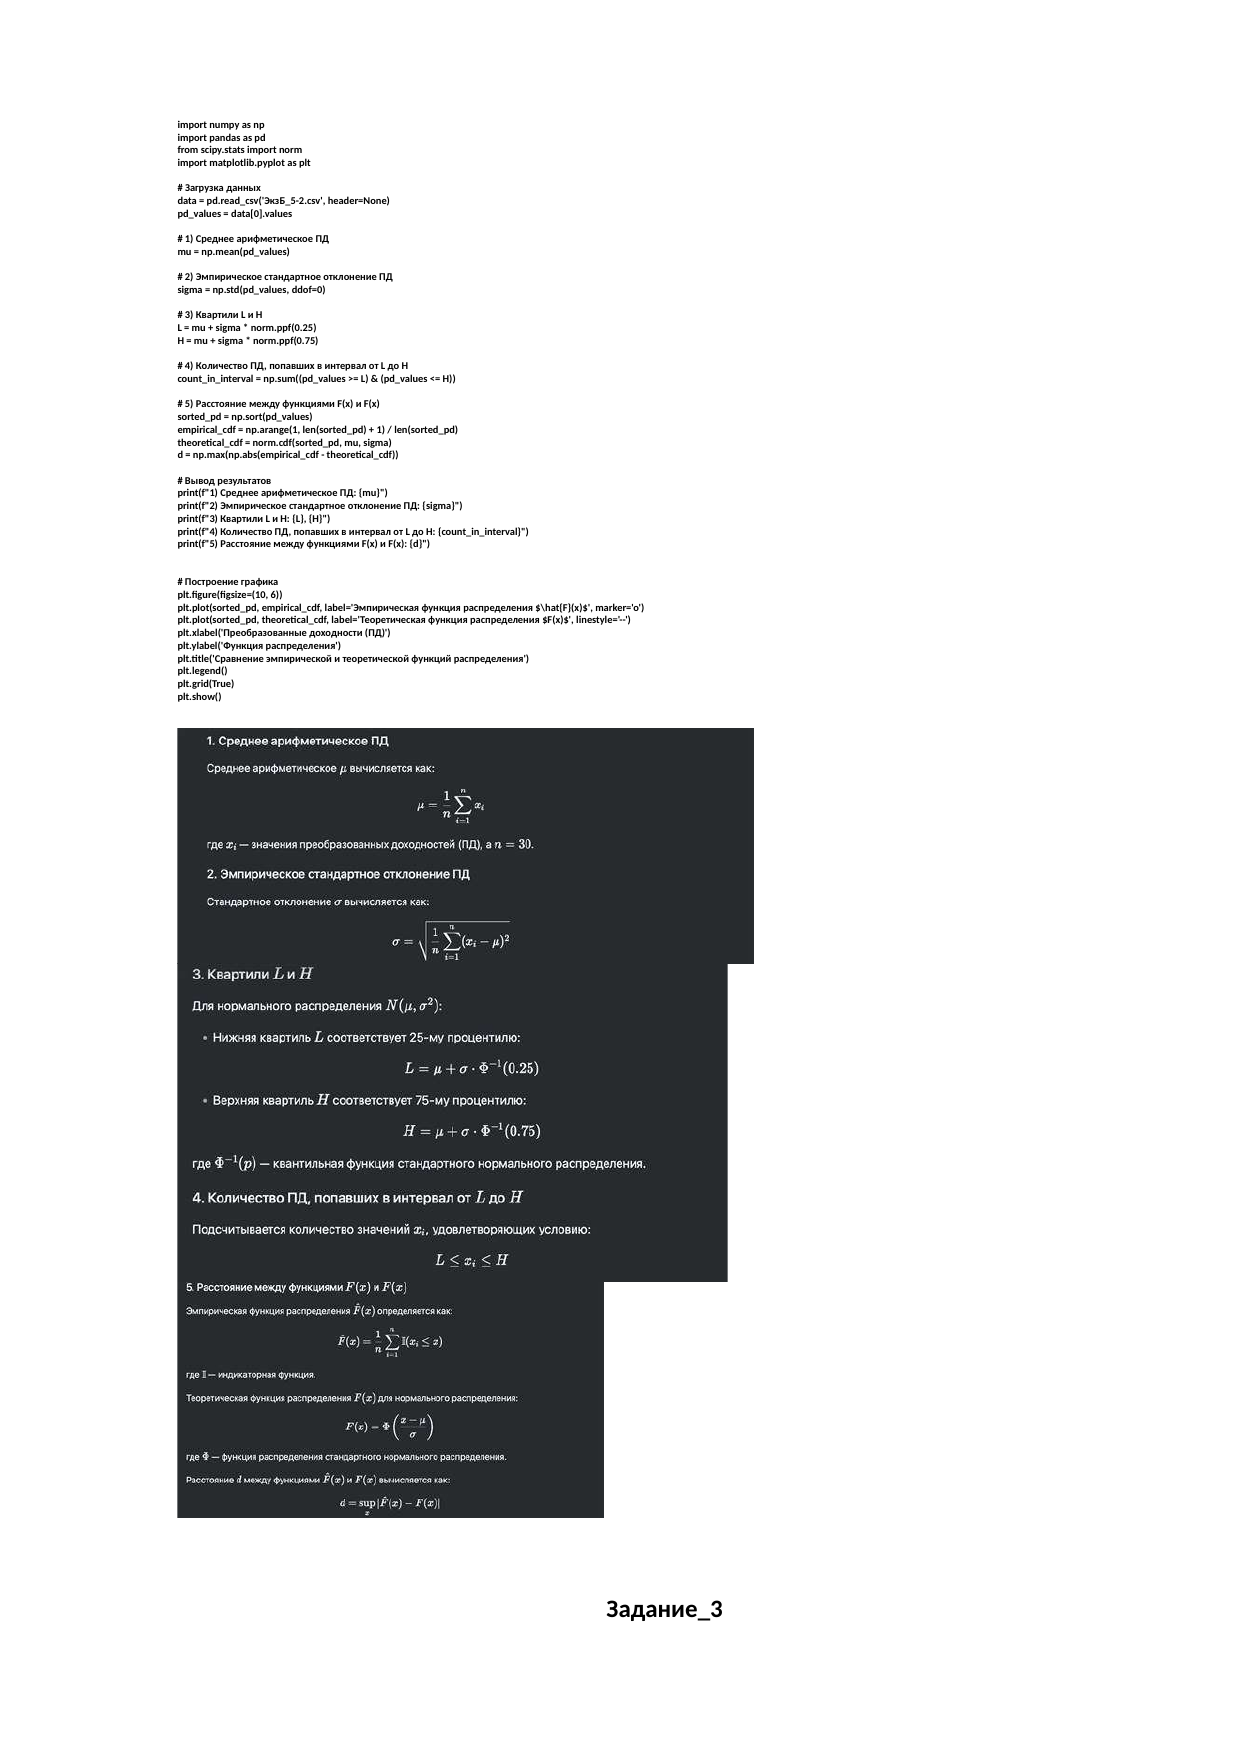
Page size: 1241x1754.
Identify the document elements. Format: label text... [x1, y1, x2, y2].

text plt.xlabel('Преобразованные доходности (ПД)') [177, 626, 1152, 639]
text import matplotlib.pyplot as plt [177, 156, 1152, 169]
text print(f"5) Расстояние между функциями F(x) и F(x): {d}") [177, 537, 1152, 550]
text # Вывод результатов [177, 474, 1152, 487]
text plt.grid(True) [177, 677, 1152, 690]
text Задание_3 [177, 1593, 1152, 1624]
text print(f"2) Эмпирическое стандартное отклонение ПД: {sigma}") [177, 499, 1152, 512]
text empirical_cdf = np.arange(1, len(sorted_pd) + 1) / len(sorted_pd) [177, 423, 1152, 436]
text plt.ylabel('Функция распределения') [177, 639, 1152, 652]
text data = pd.read_csv('ЭкзБ_5-2.csv', header=None) [177, 194, 1152, 207]
text count_in_interval = np.sum((pd_values >= L) & (pd_values <= H)) [177, 372, 1152, 385]
text plt.figure(figsize=(10, 6)) [177, 588, 1152, 601]
text L = mu + sigma * norm.ppf(0.25) [177, 321, 1152, 334]
text plt.show() [177, 690, 1152, 703]
text pd_values = data[0].values [177, 207, 1152, 220]
picture [177, 728, 754, 1518]
text plt.plot(sorted_pd, empirical_cdf, label='Эмпирическая функция распределения $\hat{F}(x)$', marker='o') [177, 601, 1152, 614]
text import numpy as np [177, 118, 1152, 131]
text sorted_pd = np.sort(pd_values) [177, 410, 1152, 423]
text from scipy.stats import norm [177, 143, 1152, 156]
text mu = np.mean(pd_values) [177, 245, 1152, 258]
text plt.legend() [177, 664, 1152, 677]
text # 4) Количество ПД, попавших в интервал от L до H [177, 359, 1152, 372]
text d = np.max(np.abs(empirical_cdf - theoretical_cdf)) [177, 448, 1152, 461]
text sigma = np.std(pd_values, ddof=0) [177, 283, 1152, 296]
text print(f"3) Квартили L и H: {L}, {H}") [177, 512, 1152, 525]
text # 1) Среднее арифметическое ПД [177, 232, 1152, 245]
text H = mu + sigma * norm.ppf(0.75) [177, 334, 1152, 347]
